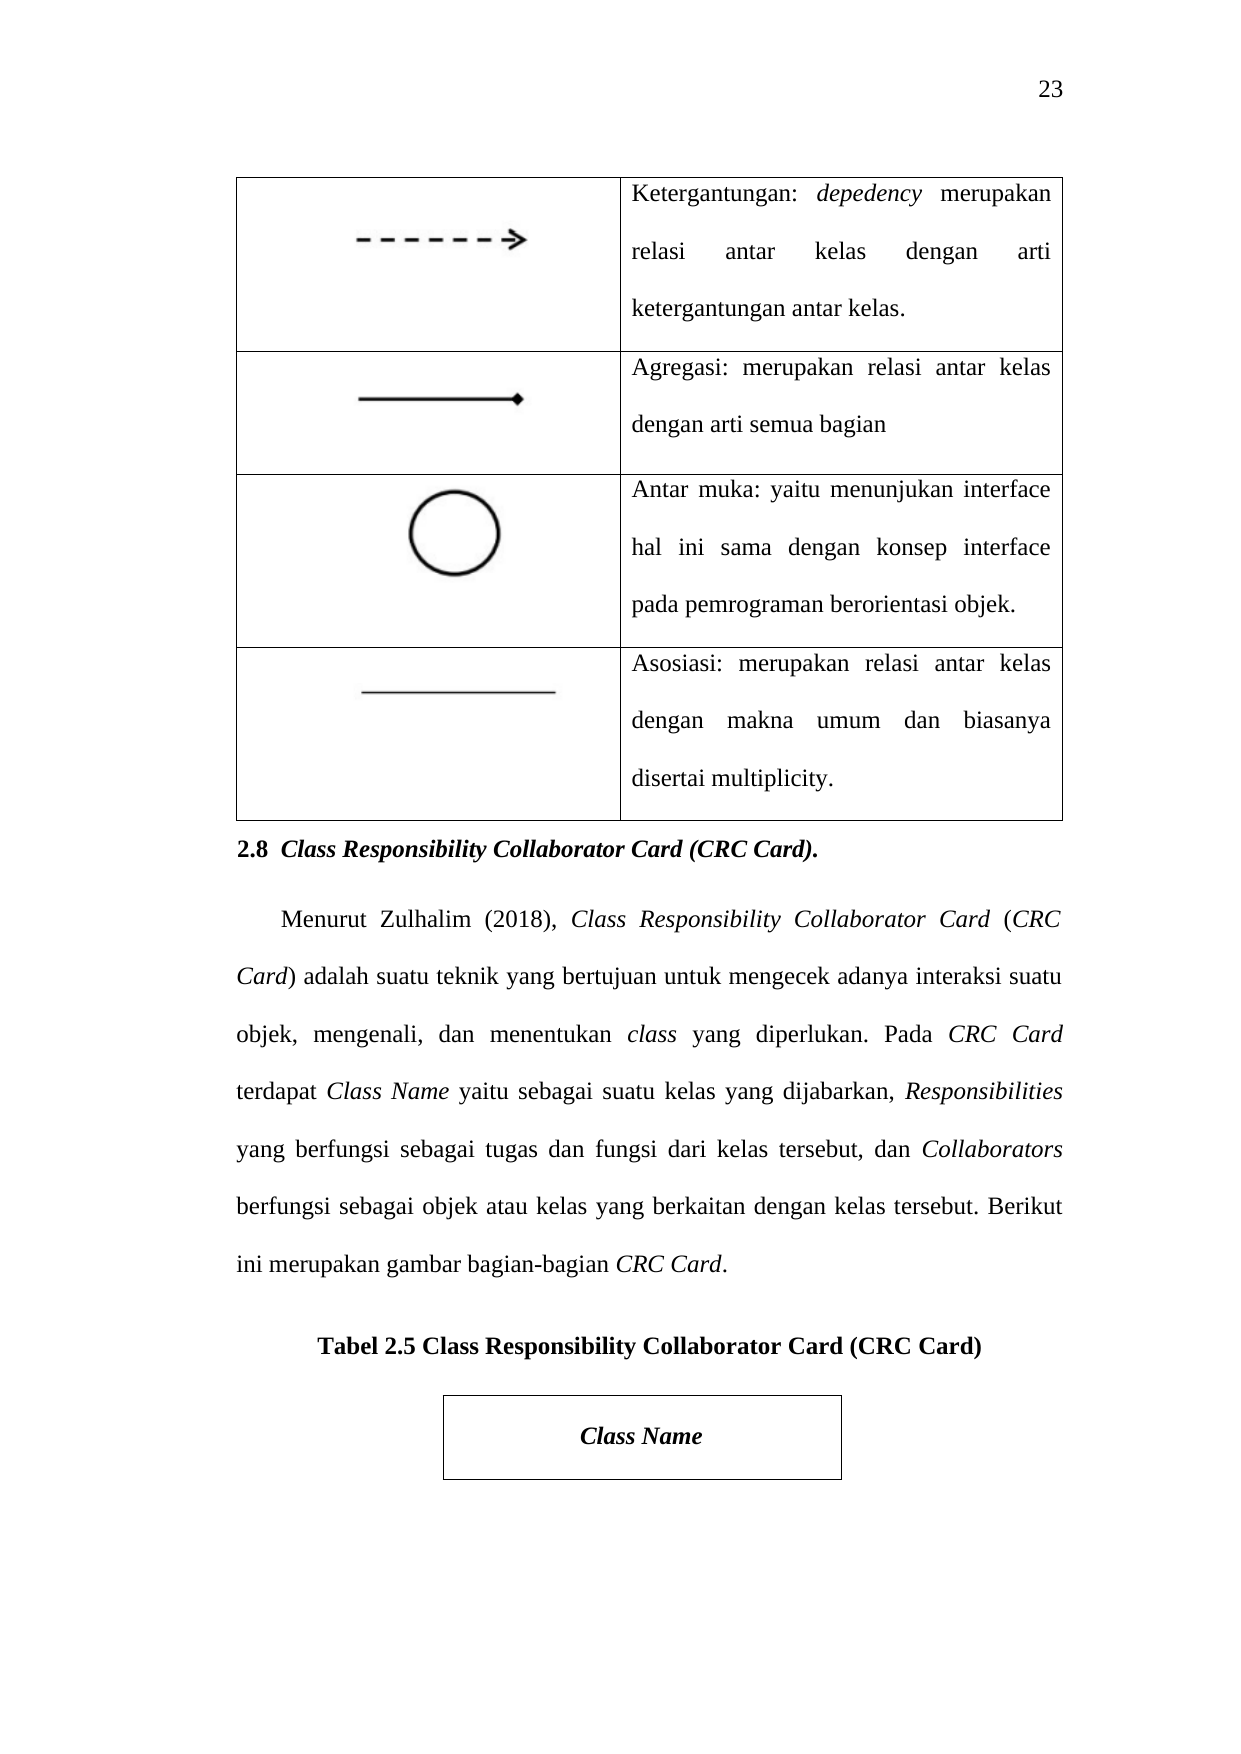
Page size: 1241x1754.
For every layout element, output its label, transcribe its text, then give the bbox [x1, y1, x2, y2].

list Menurut Zulhalim (2018), Class Responsibility Collaborator Card (CRC Card) adalah suatu teknik yang bertujuan untuk mengecek adanya interaksi suatu objek, mengenali, dan menentukan class yang diperlukan. Pada CRC Card terdapat Class Name yaitu sebagai suatu kelas yang dijabarkan, Responsibilities yang berfungsi sebagai tugas dan fungsi dari kelas tersebut, dan Collaborators berfungsi sebagai objek atau kelas yang berkaitan dengan kelas tersebut. Berikut ini merupakan gambar bagian-bagian CRC Card. [236, 904, 1063, 1278]
picture [310, 188, 599, 300]
table_cell [237, 352, 620, 473]
table_cell [237, 648, 620, 820]
table_cell Antar muka: yaitu menunjukan interface hal ini sama dengan konsep interface pada pemrograman berorientasi objek. [621, 475, 1062, 647]
text Tabel 2.5 Class Responsibility Collaborator Card (CRC Card) [236, 1331, 1063, 1360]
picture [314, 356, 561, 433]
table_cell Asosiasi: merupakan relasi antar kelas dengan makna umum dan biasanya disertai multiplicity. [621, 648, 1062, 820]
table_cell Ketergantungan: depedency merupakan relasi antar kelas dengan arti ketergantungan antar kelas. [621, 178, 1062, 351]
picture [294, 677, 596, 730]
picture [361, 477, 532, 597]
table_cell [237, 475, 620, 647]
table_cell [237, 178, 620, 351]
subtitle 2.8 Class Responsibility Collaborator Card (CRC Card). [237, 834, 1063, 863]
table_cell Agregasi: merupakan relasi antar kelas dengan arti semua bagian [621, 352, 1062, 473]
table_header Class Name [444, 1396, 841, 1479]
